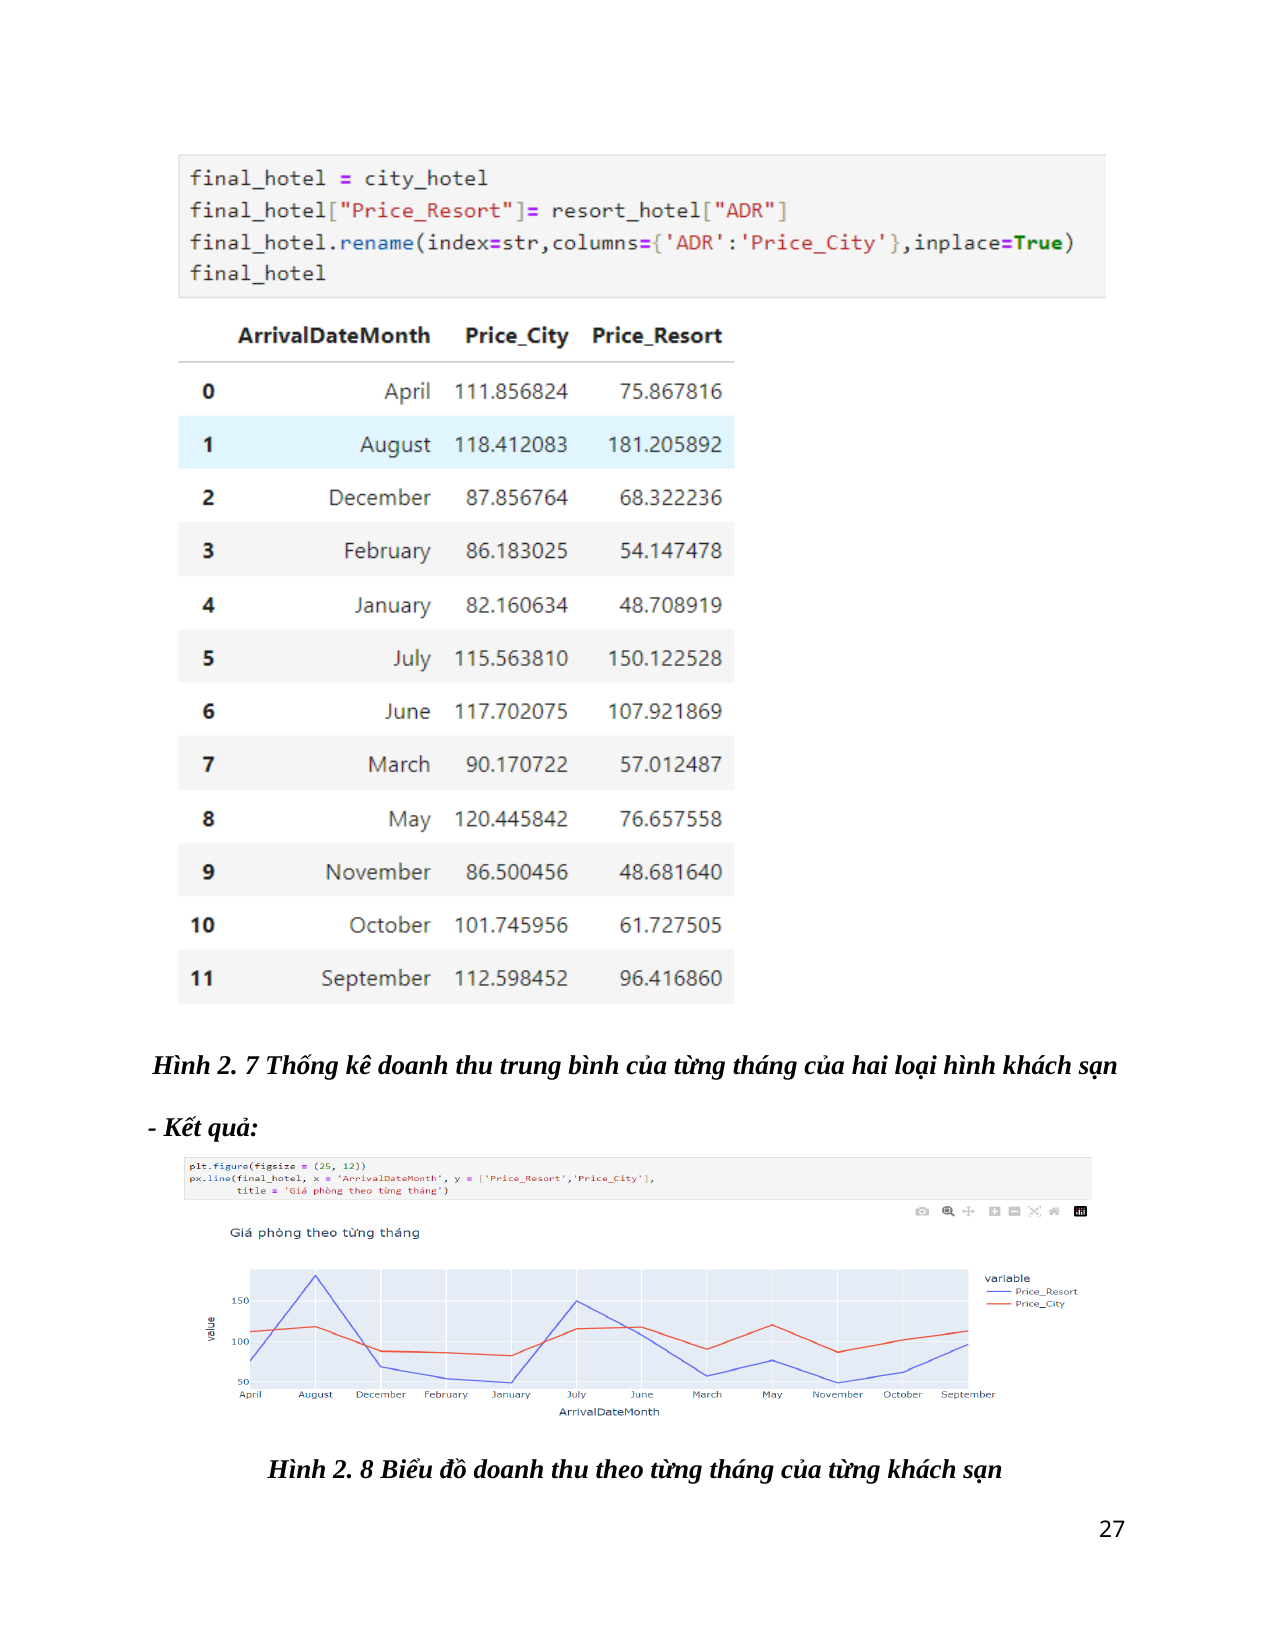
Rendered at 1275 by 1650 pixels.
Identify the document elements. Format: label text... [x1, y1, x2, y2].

picture [181, 1157, 1092, 1422]
text - Kết quả: [148, 1111, 1125, 1142]
picture [166, 150, 1106, 1018]
